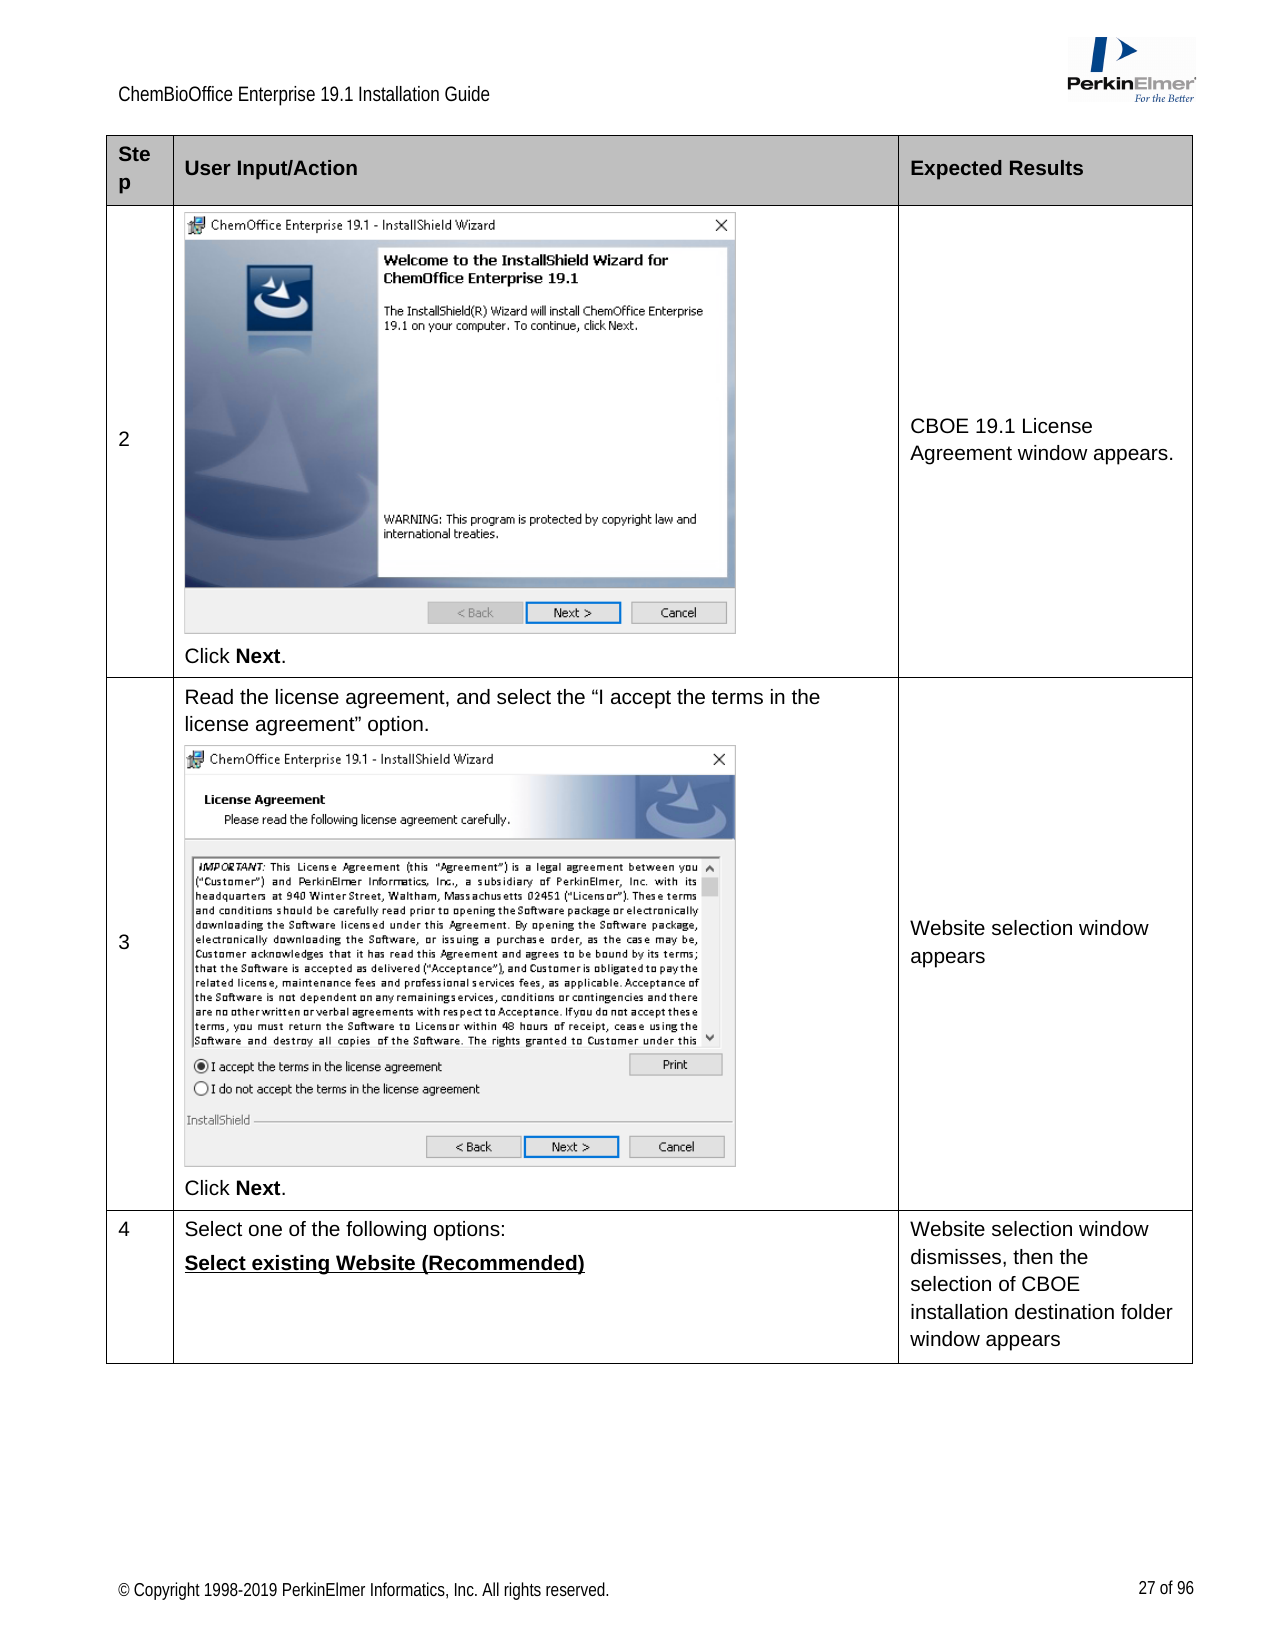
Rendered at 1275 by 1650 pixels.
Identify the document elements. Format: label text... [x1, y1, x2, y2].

picture [184, 212, 736, 634]
table_header User Input/Action [174, 136, 898, 205]
picture [184, 745, 736, 1167]
table_header Expected Results [899, 136, 1192, 205]
table_cell 3 [107, 678, 173, 1210]
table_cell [899, 1211, 1192, 1362]
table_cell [174, 1211, 898, 1362]
table_cell CBOE 19.1 License Agreement window appears. [899, 206, 1192, 677]
picture [1067, 37, 1197, 102]
table_cell 2 [107, 206, 173, 677]
table_cell Read the license agreement, and select the “I accept the terms in the license agreement” option. Click Next. [174, 678, 898, 1210]
table_cell 4 [107, 1211, 173, 1362]
table_cell Click Next. [174, 206, 898, 677]
table_cell Website selection window appears [899, 678, 1192, 1210]
table_header Step [107, 136, 173, 205]
